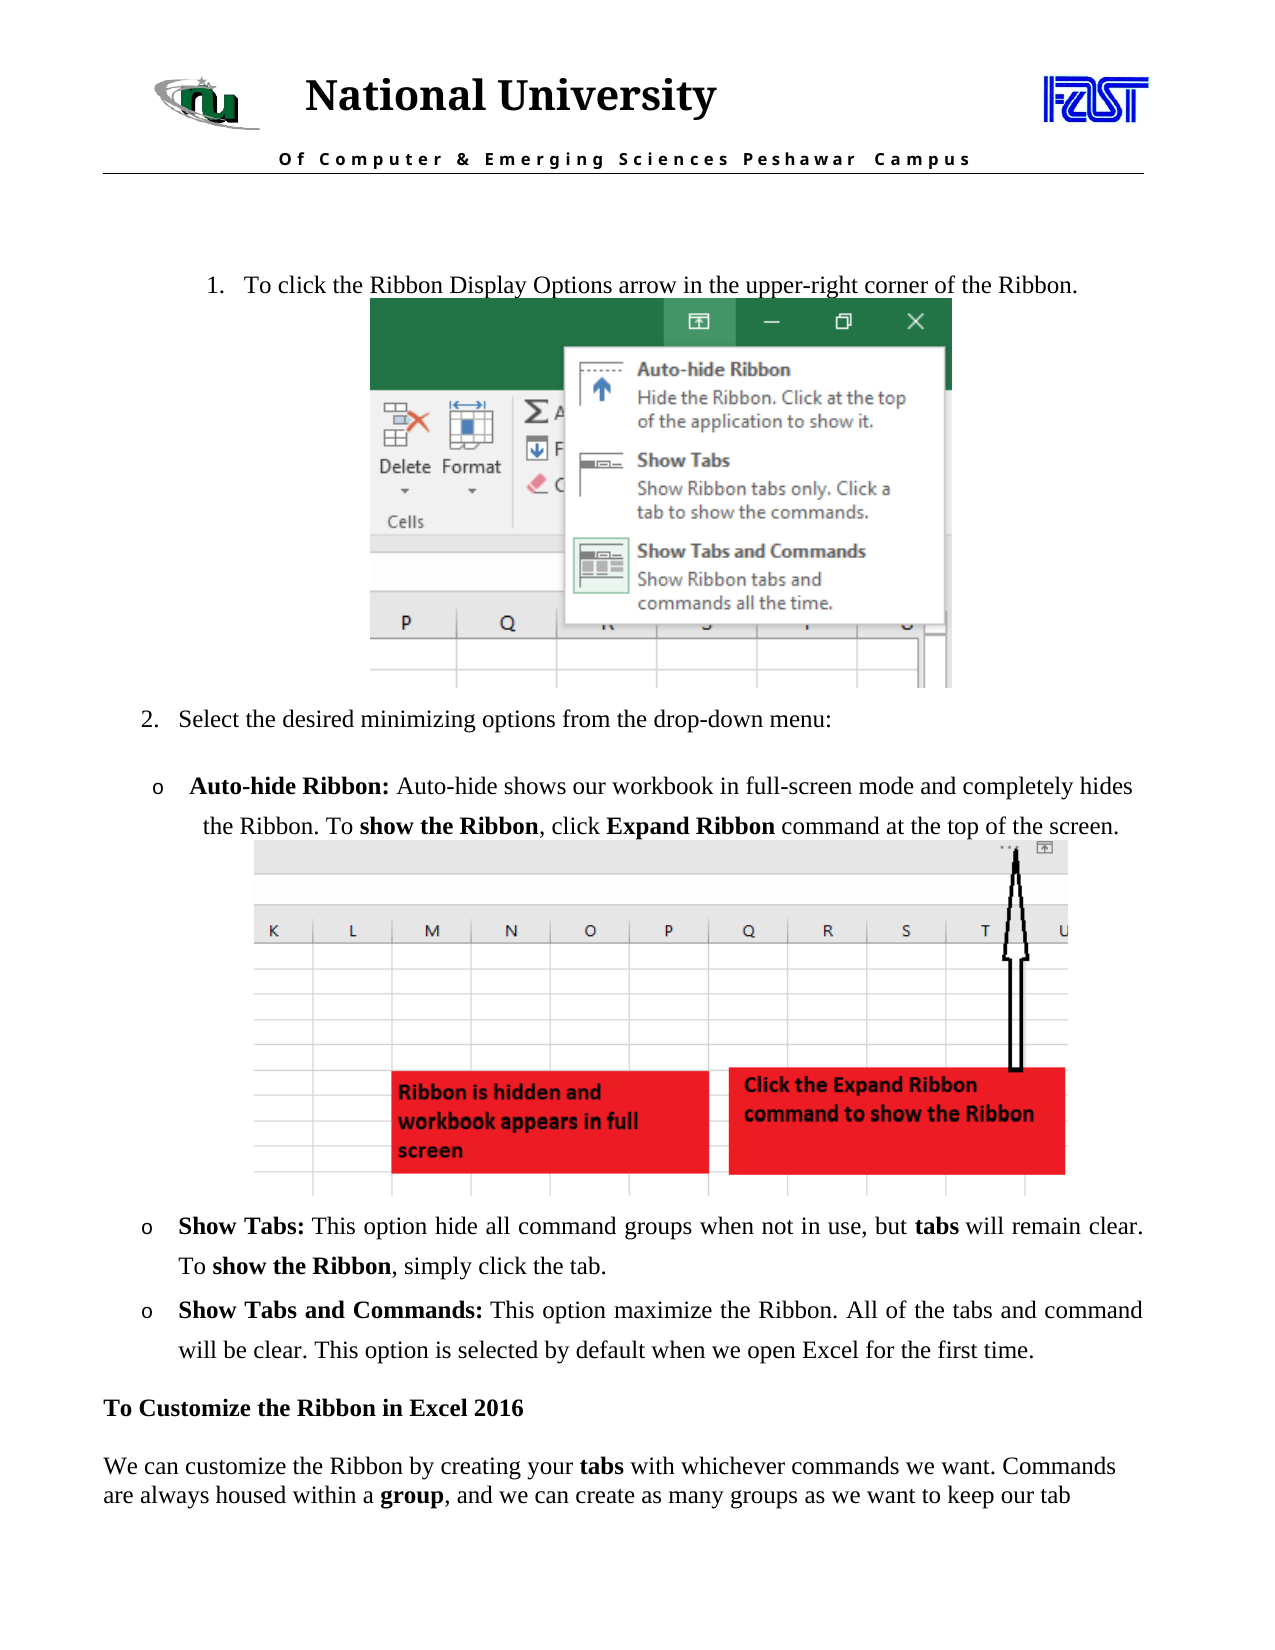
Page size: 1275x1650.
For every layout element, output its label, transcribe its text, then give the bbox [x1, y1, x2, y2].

picture [1036, 75, 1152, 124]
list Show Tabs and Commands: This option maximize the Ribbon. All of the tabs and command will be clear. This option is selected by default when we open Excel for the first time. [141, 1286, 1144, 1364]
picture [253, 840, 1069, 1196]
list Select the desired minimizing options from the drop-down menu: [141, 694, 1144, 733]
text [103, 1451, 1144, 1508]
list Show Tabs: This option hide all command groups when not in use, but tabs will remain clear. To show the Ribbon, simply click the tab. [141, 1201, 1144, 1279]
picture [370, 298, 952, 688]
picture [153, 68, 260, 130]
text To Customize the Ribbon in Excel 2016 [103, 1393, 1144, 1422]
